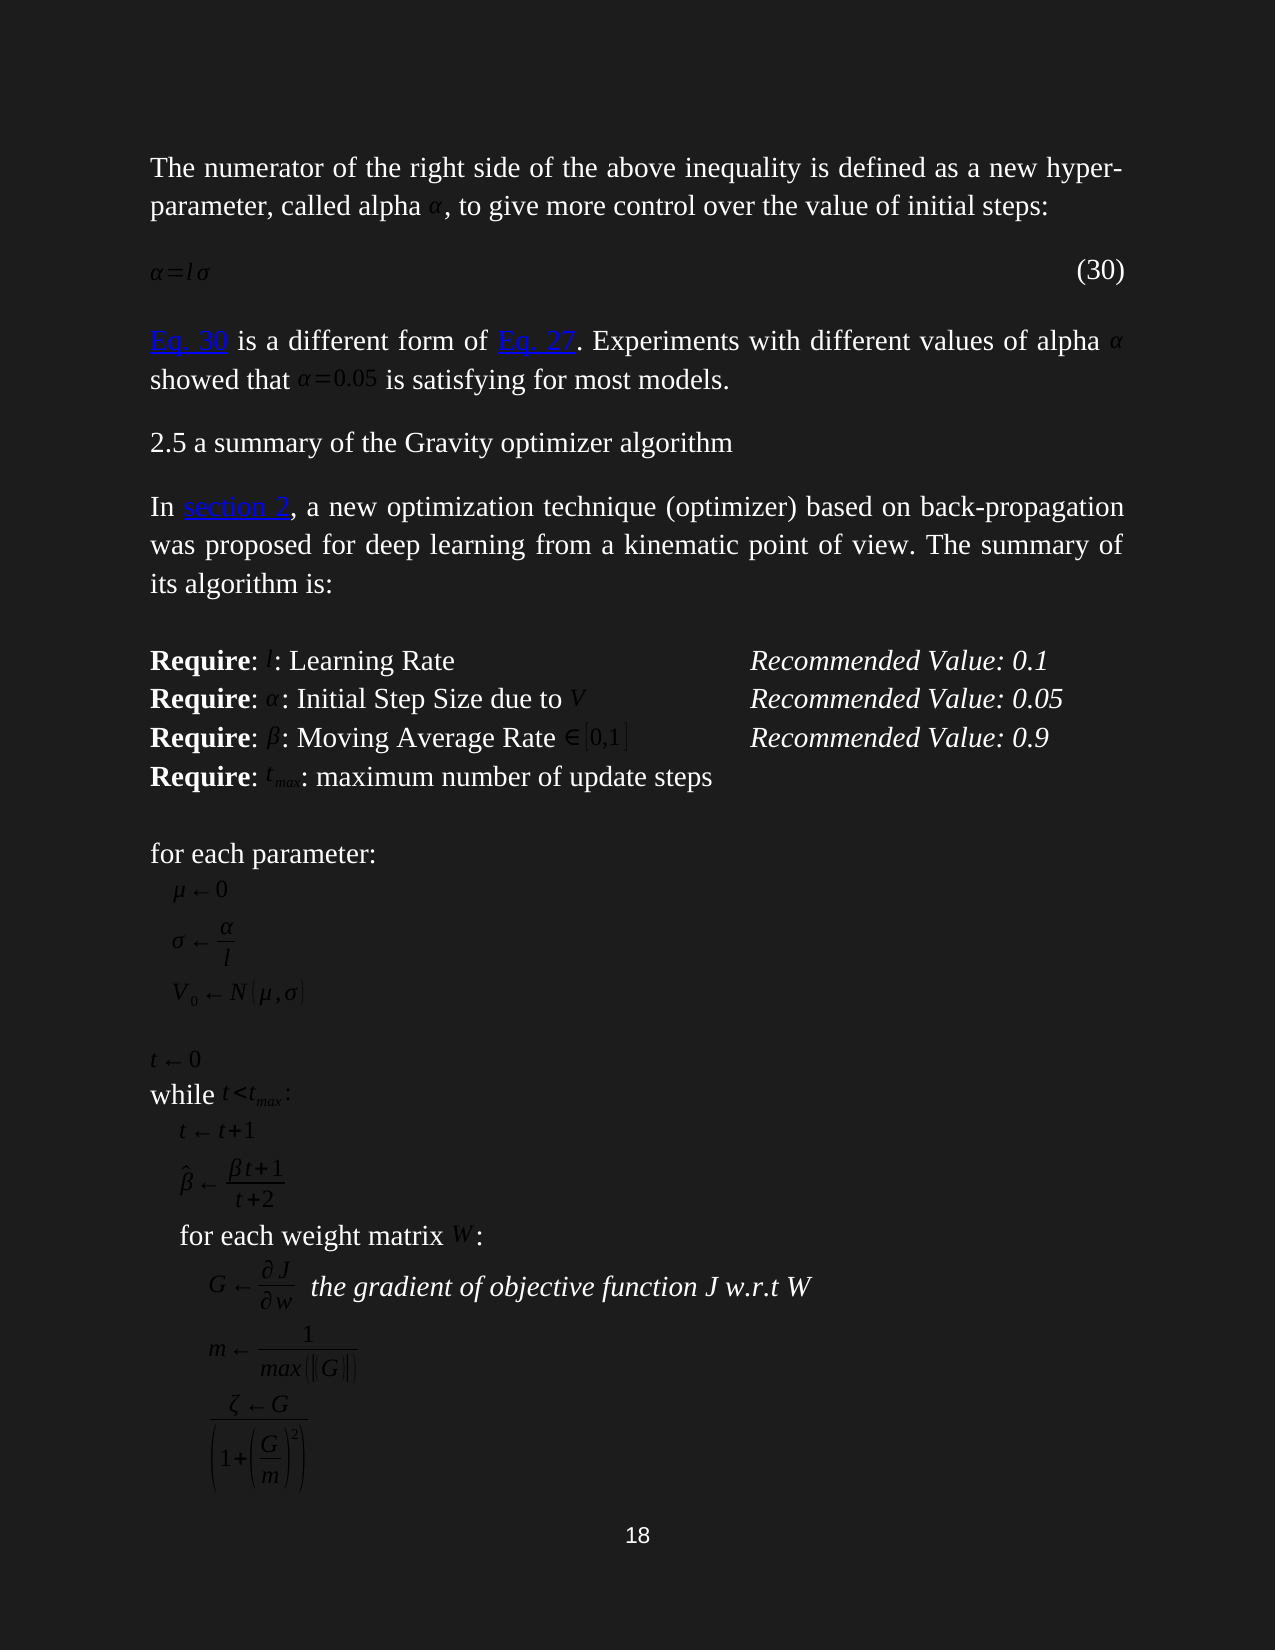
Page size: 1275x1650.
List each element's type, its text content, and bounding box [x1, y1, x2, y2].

text (30) [150, 252, 1125, 293]
text In section 2, a new optimization technique (optimizer) based on back-propagation was proposed for deep learning from a kinematic point of view. The summary of its algorithm is: [150, 489, 1125, 599]
text while [150, 1077, 1125, 1111]
text Require: : Initial Step Size due to Recommended Value: 0.05 [150, 682, 1125, 715]
subtitle 2.5 a summary of the Gravity optimizer algorithm [150, 425, 1125, 459]
text for each weight matrix : [150, 1218, 1125, 1252]
text Eq. 30 is a different form of Eq. 27. Experiments with different values of alpha showed that is satisfying for most models. [150, 323, 1125, 395]
text The numerator of the right side of the above inequality is defined as a new hyper-parameter, called alpha , to give more control over the value of initial steps: [150, 150, 1125, 222]
text the gradient of objective function J w.r.t W [150, 1257, 1125, 1316]
text Require: : maximum number of update steps [150, 759, 1125, 792]
text for each parameter: [150, 836, 1125, 869]
text Require: : Learning Rate Recommended Value: 0.1 [150, 643, 1125, 677]
text Require: : Moving Average Rate Recommended Value: 0.9 [150, 720, 1125, 754]
